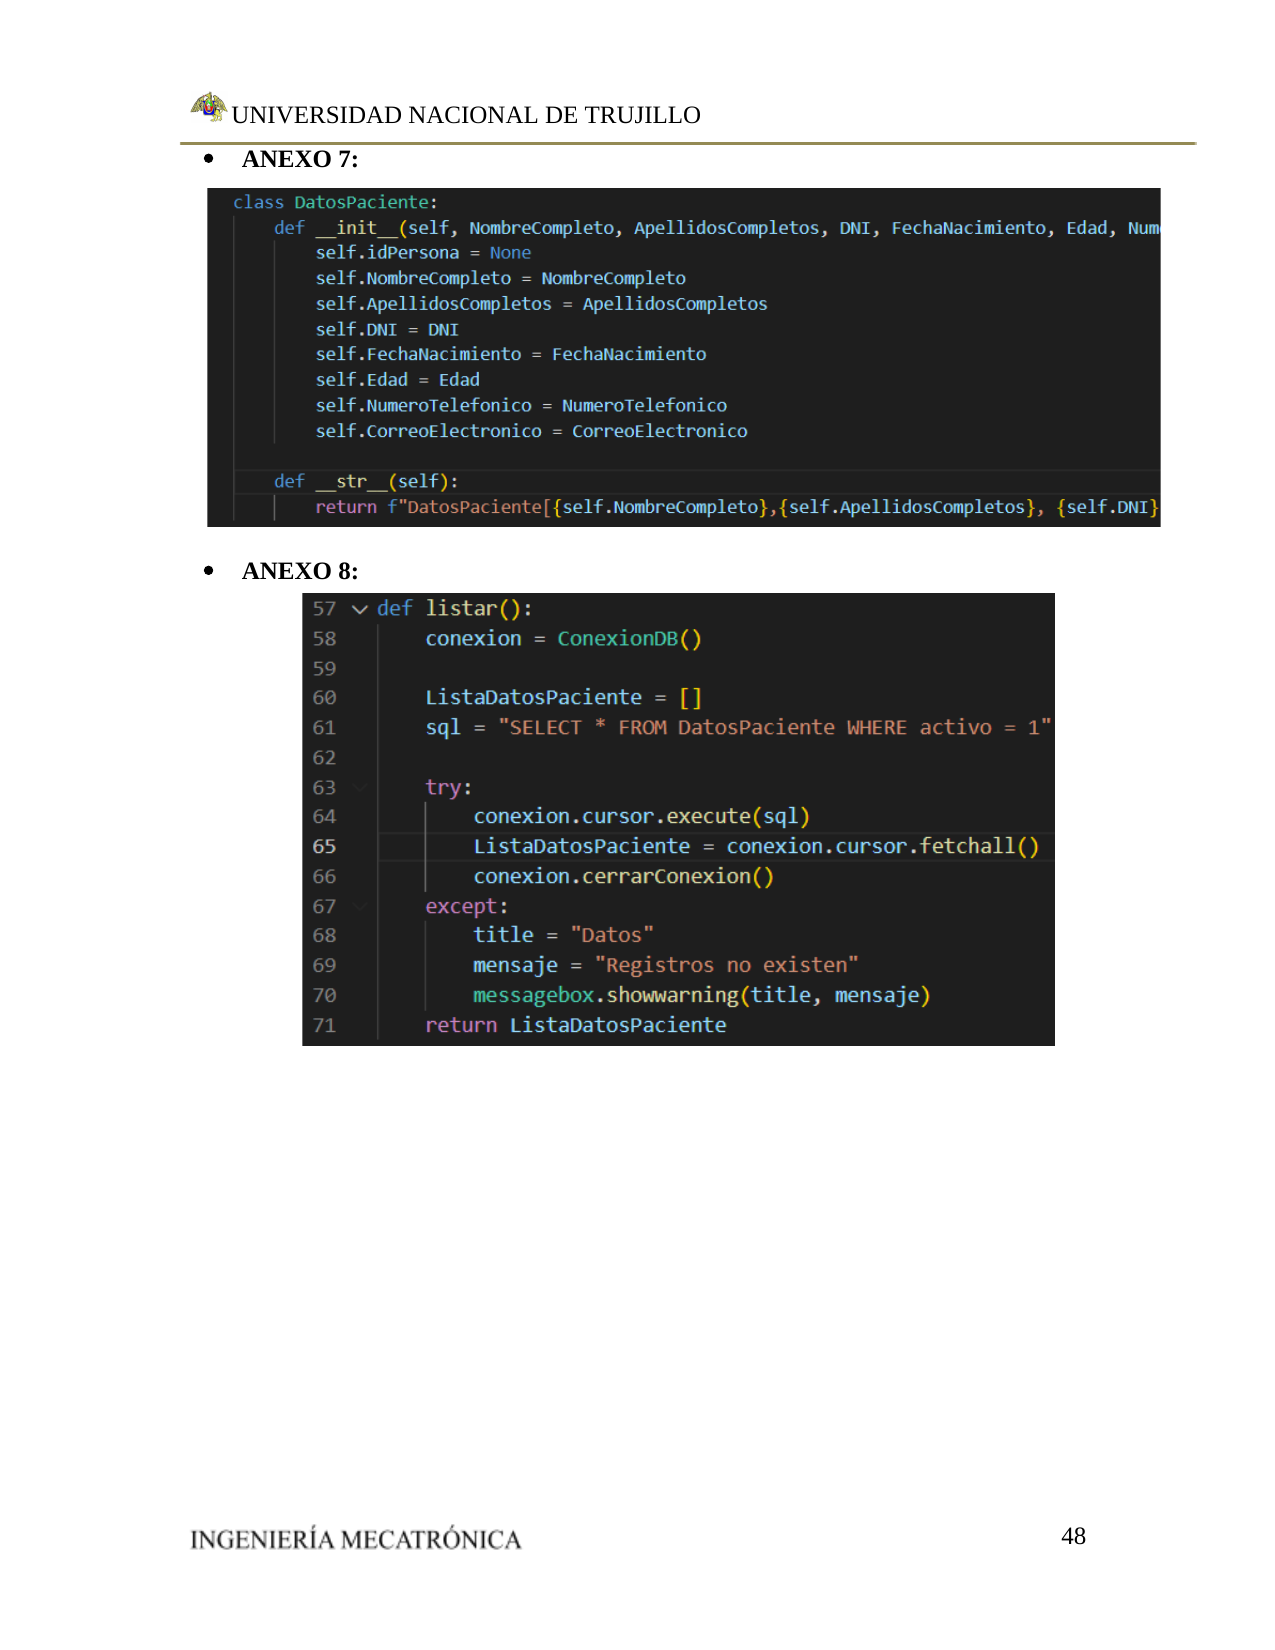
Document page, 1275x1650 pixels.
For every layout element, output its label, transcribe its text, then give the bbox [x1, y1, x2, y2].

list ANEXO 8: [204, 556, 1112, 584]
picture [207, 188, 1161, 527]
picture [190, 91, 228, 123]
list ANEXO 7: [204, 144, 1112, 172]
picture [176, 1509, 569, 1570]
picture [302, 593, 1055, 1046]
